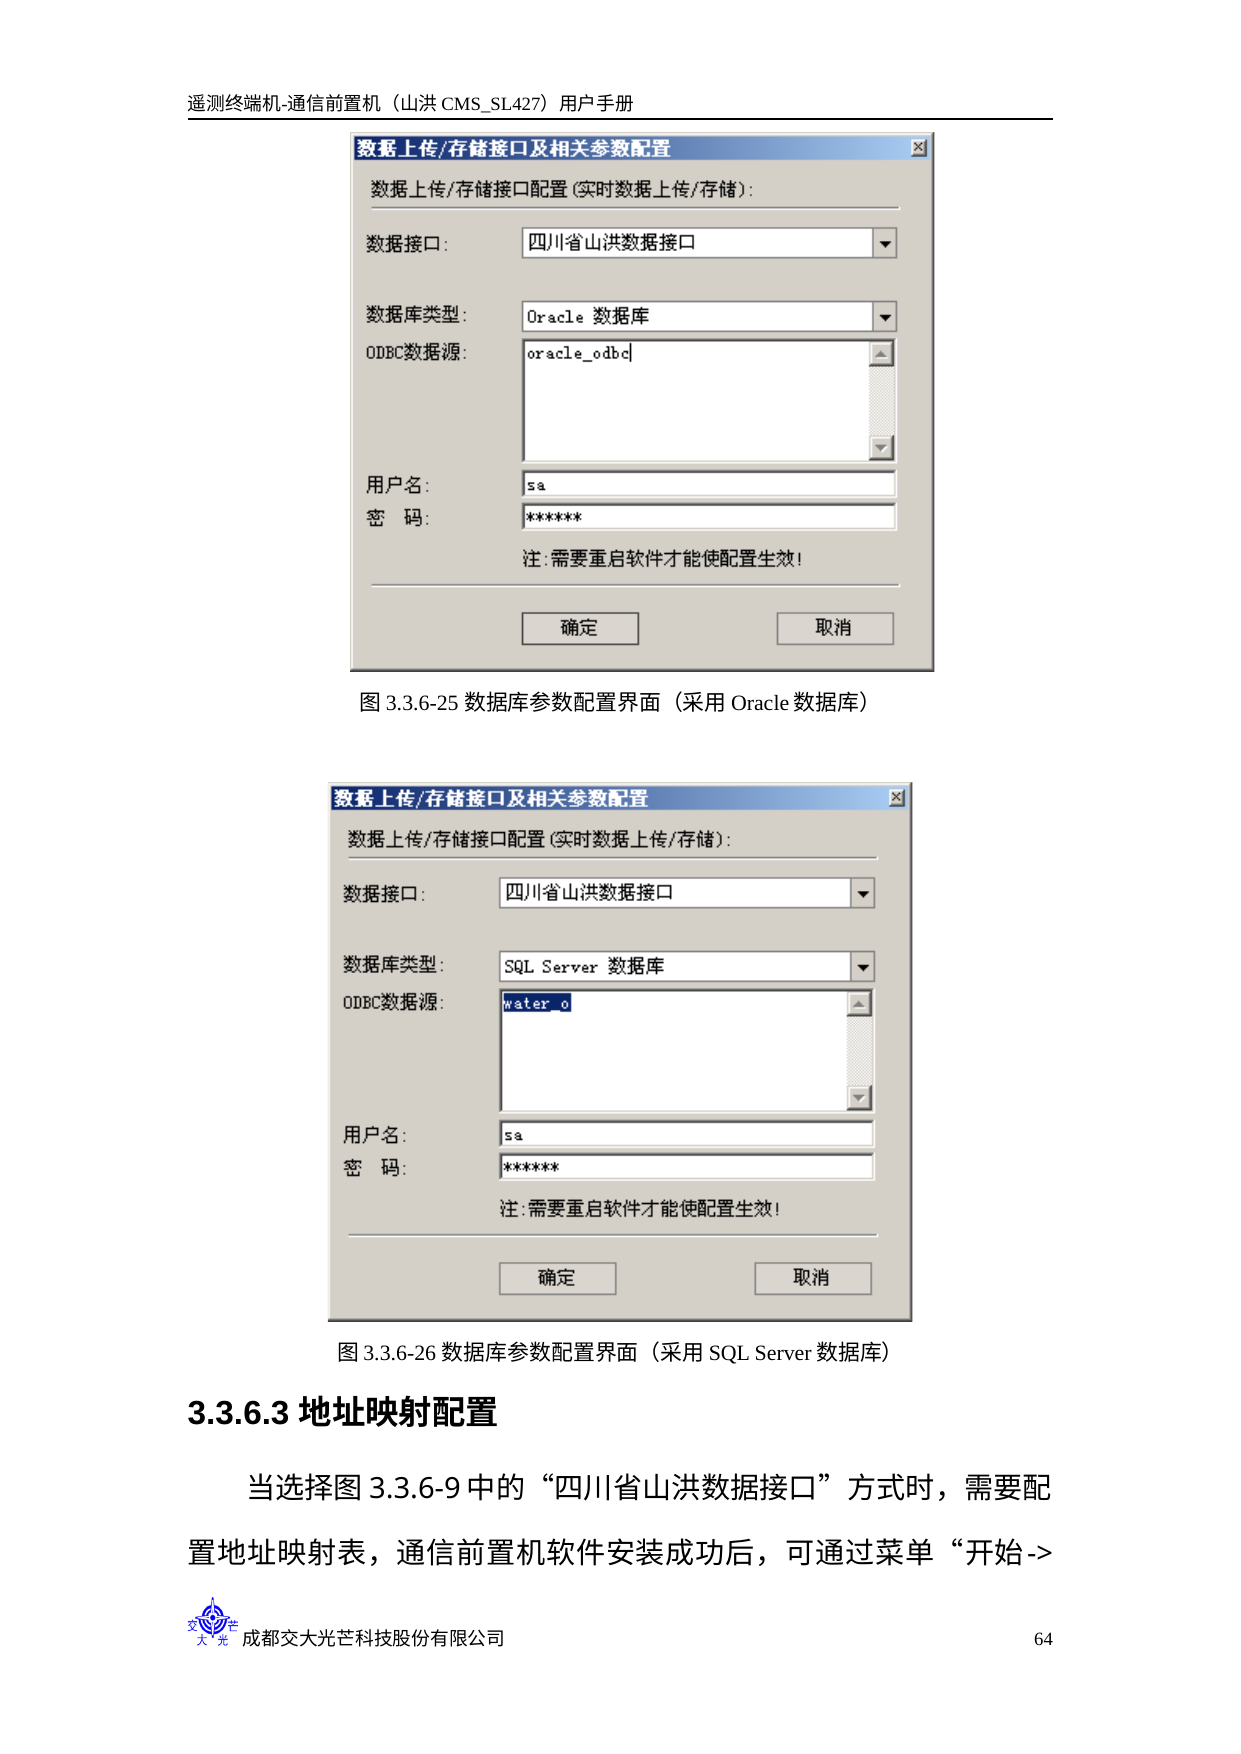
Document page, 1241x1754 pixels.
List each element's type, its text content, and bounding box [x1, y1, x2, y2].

picture [350, 132, 935, 672]
picture [327, 782, 913, 1322]
picture [187, 1597, 243, 1646]
text 当选择图3.3.6-9中的“四川省山洪数据接口”方式时，需要配置地址映射表，通信前置机软件安装成功后，可通过菜单“开始->所有程序（P）->通信前置机(CMS)->地址映射配置”打开存储地址映射的Excel表格，在此配置对应地址映射关系。 [187, 1453, 1053, 1583]
subtitle 3.3.6.3 地址映射配置 [187, 1378, 1053, 1443]
text 图3.3.6-26 数据库参数配置界面（采用SQL Server数据库） [187, 1335, 1053, 1367]
text 图3.3.6-25 数据库参数配置界面（采用Oracle数据库） [187, 685, 1053, 717]
